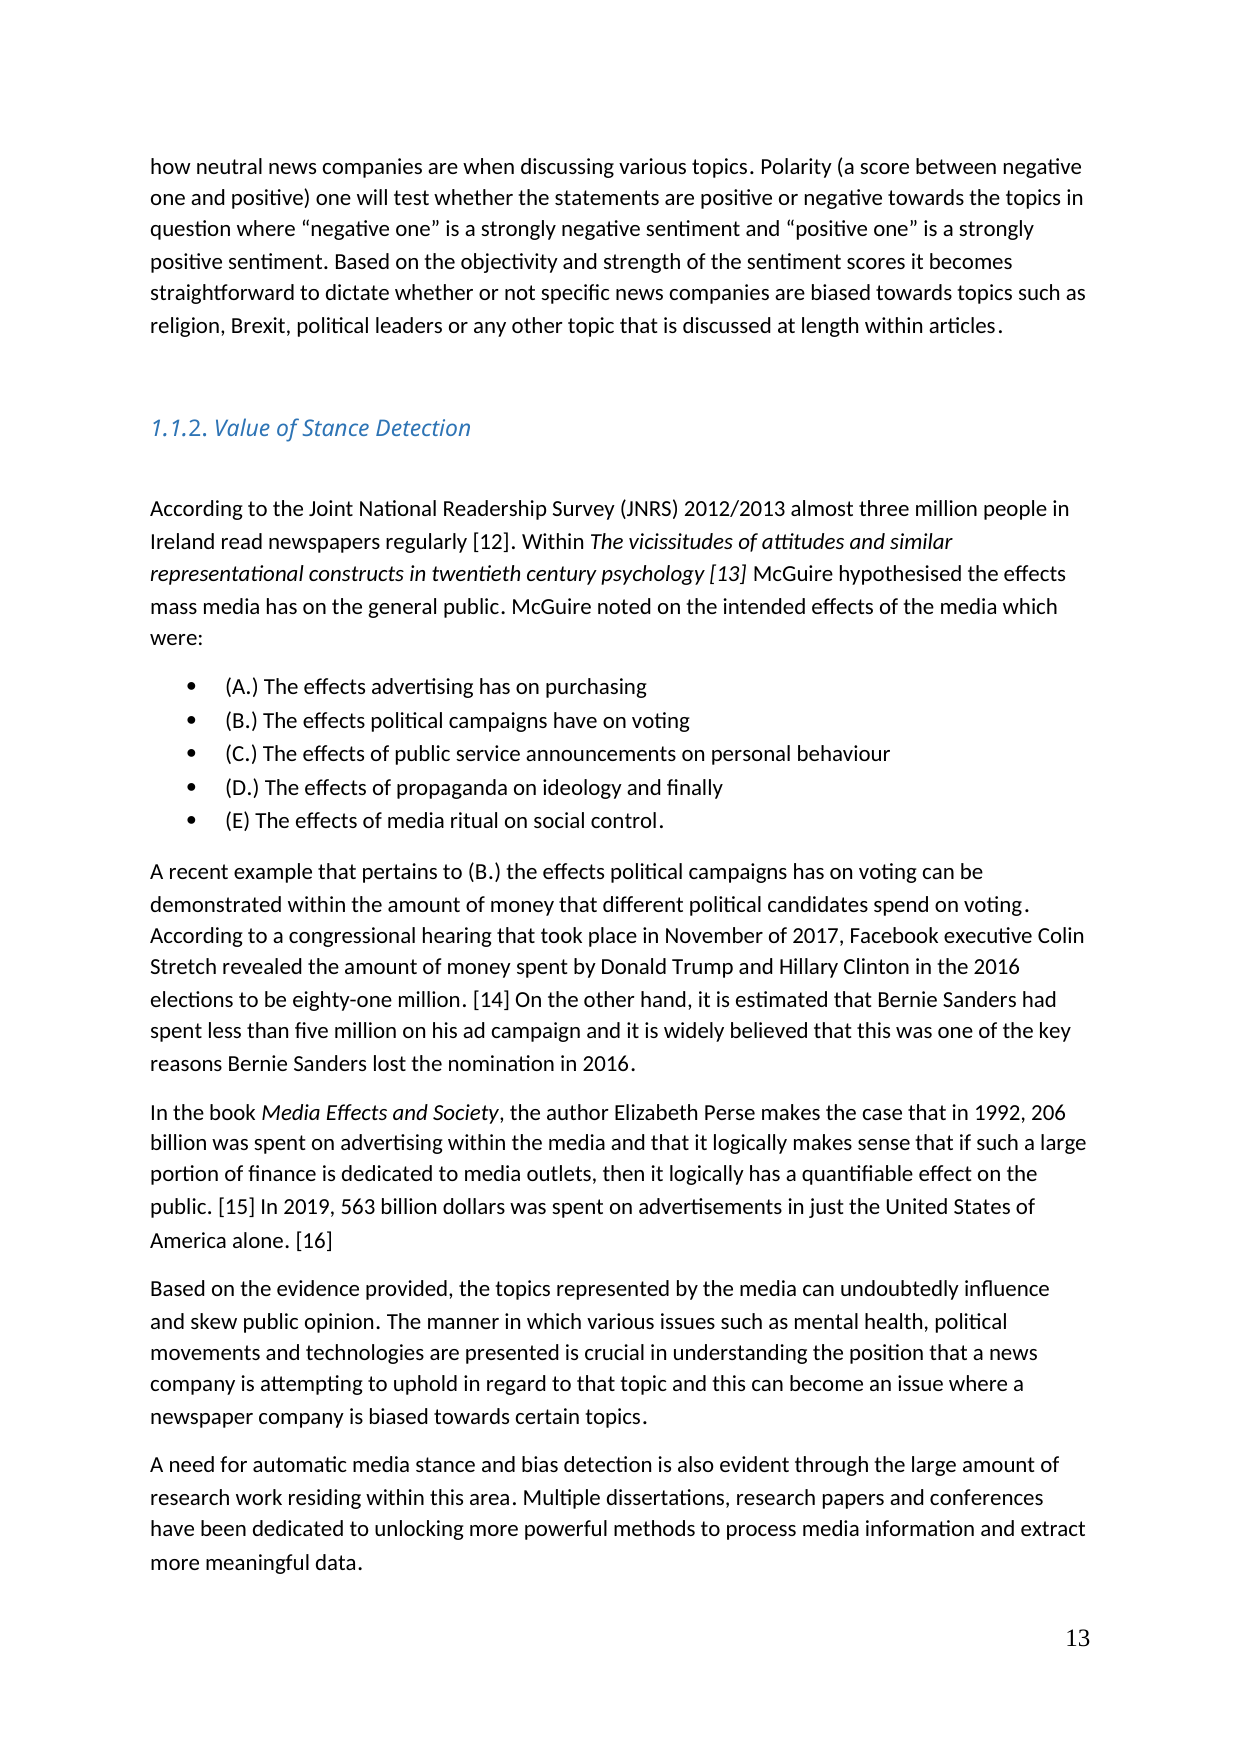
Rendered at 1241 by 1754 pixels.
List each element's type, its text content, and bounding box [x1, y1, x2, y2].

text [150, 150, 1090, 340]
list (C.) The effects of public service announcements on personal behaviour [187, 737, 1090, 768]
list (E) The effects of media ritual on social control. [187, 804, 1090, 835]
list (B.) The effects political campaigns have on voting [187, 704, 1090, 734]
list (D.) The effects of propaganda on ideology and finally [187, 771, 1090, 802]
text Based on the evidence provided, the topics represented by the media can undoubtedly influence and skew public opinion. The manner in which various issues such as mental health, political movements and technologies are presented is crucial in understanding the position that a news company is attempting to uphold in regard to that topic and this can become an issue where a newspaper company is biased towards certain topics. [150, 1274, 1090, 1431]
subtitle 1.1.2. Value of Stance Detection [150, 410, 1090, 444]
text A need for automatic media stance and bias detection is also evident through the large amount of research work residing within this area. Multiple dissertations, research papers and conferences have been dedicated to unlocking more powerful methods to process media information and extract more meaningful data. [150, 1450, 1090, 1576]
text A recent example that pertains to (B.) the effects political campaigns has on voting can be demonstrated within the amount of money that different political candidates spend on voting. According to a congressional hearing that took place in November of 2017, Facebook executive Colin Stretch revealed the amount of money spent by Donald Trump and Hillary Clinton in the 2016 elections to be eighty-one million. [14] On the other hand, it is estimated that Bernie Sanders had spent less than five million on his ad campaign and it is widely believed that this was one of the key reasons Bernie Sanders lost the nomination in 2016. [150, 855, 1090, 1078]
list (A.) The effects advertising has on purchasing [187, 670, 1090, 701]
text In the book Media Effects and Society, the author Elizabeth Perse makes the case that in 1992, 206 billion was spent on advertising within the media and that it logically makes sense that if such a large portion of finance is dedicated to media outlets, then it logically has a quantifiable effect on the public. [15] In 2019, 563 billion dollars was spent on advertisements in just the United States of America alone. [16] [150, 1098, 1090, 1254]
text According to the Joint National Readership Survey (JNRS) 2012/2013 almost three million people in Ireland read newspapers regularly [12]. Within The vicissitudes of attitudes and similar representational constructs in twentieth century psychology [13] McGuire hypothesised the effects mass media has on the general public. McGuire noted on the intended effects of the media which were: [150, 494, 1090, 651]
